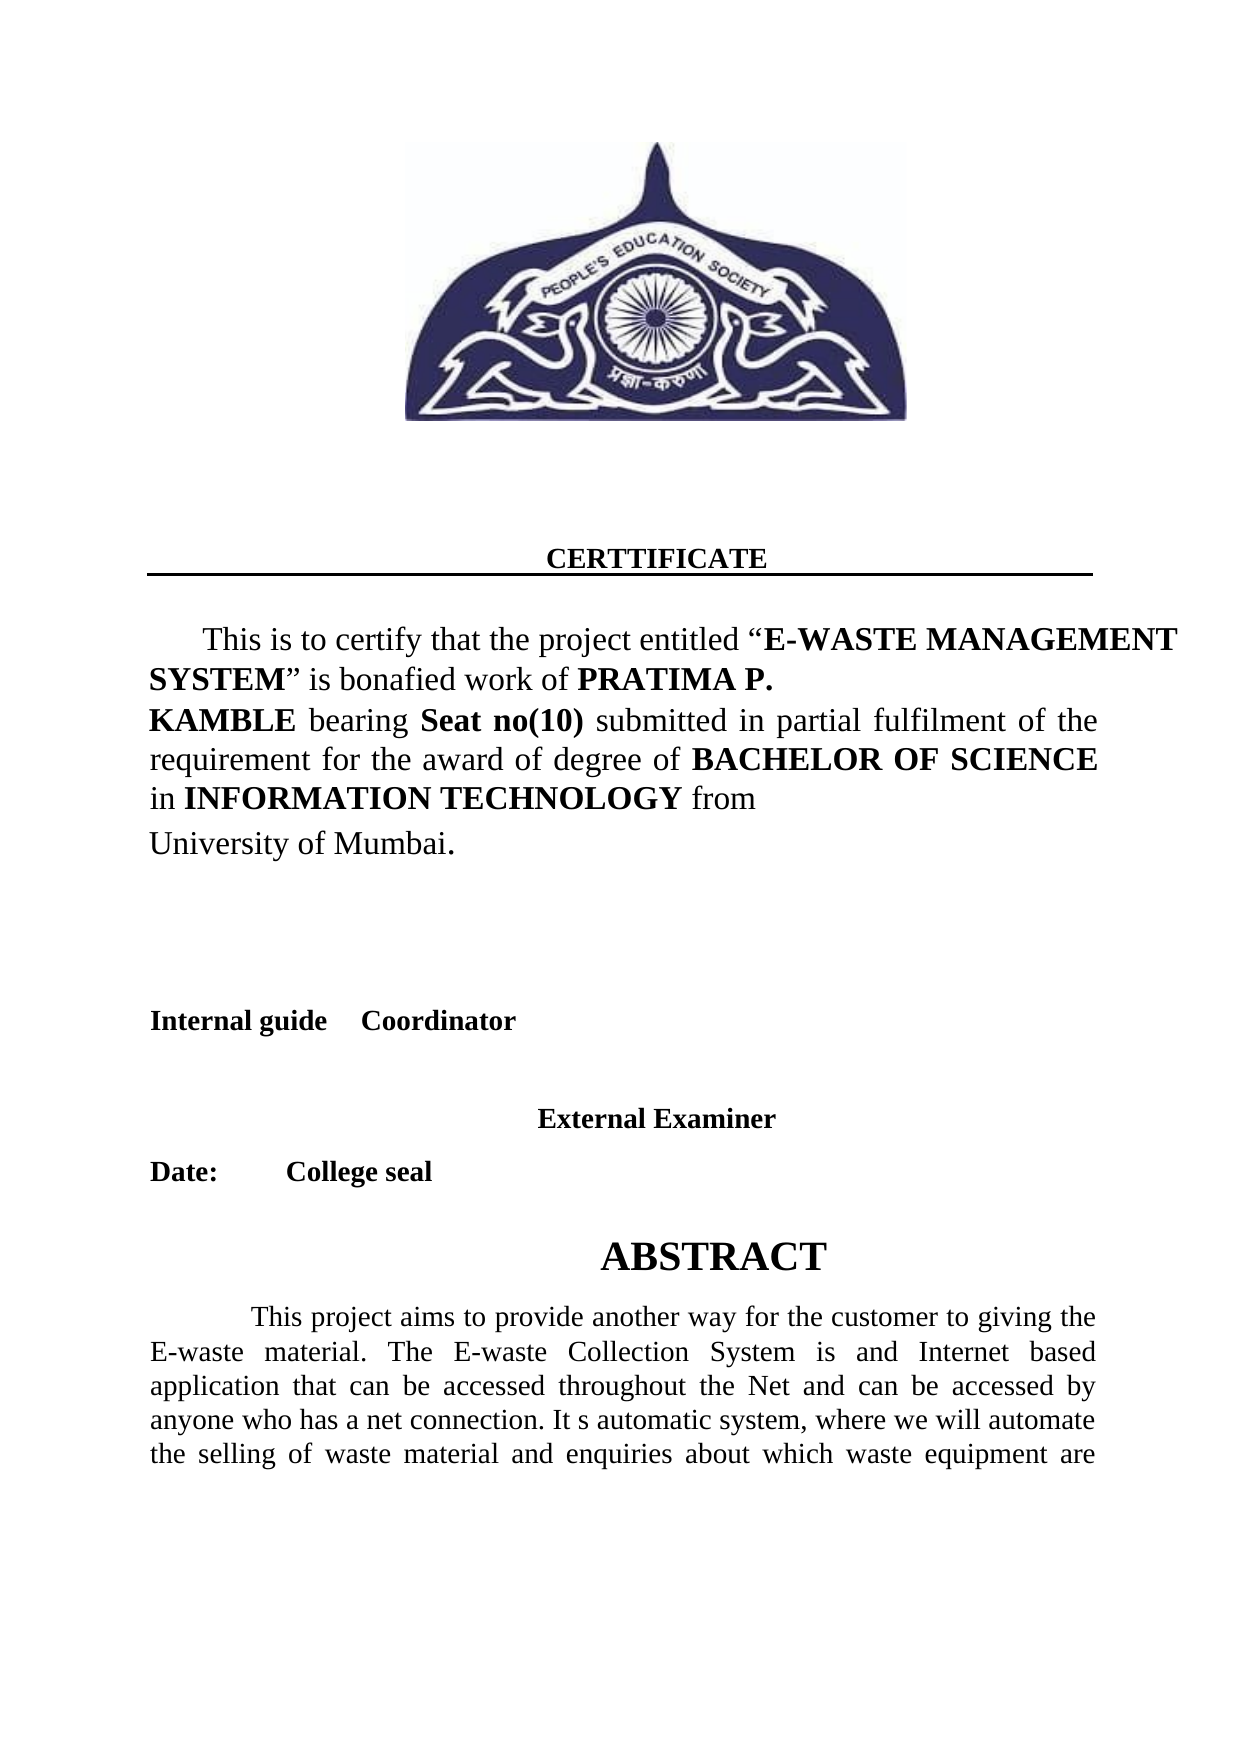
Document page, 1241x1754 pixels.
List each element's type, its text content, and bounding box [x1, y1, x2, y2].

text CERTTIFICATE [136, 541, 1178, 575]
subtitle Date: College seal [150, 1154, 1178, 1188]
subtitle Internal guide Coordinator [150, 1003, 1178, 1037]
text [150, 1299, 1097, 1470]
text University of Mumbai. [148, 819, 1178, 862]
text This is to certify that the project entitled “E-WASTE MANAGEMENT SYSTEM” is bonafied work of PRATIMA P. [148, 620, 1178, 697]
text ABSTRACT [249, 1231, 1178, 1279]
text KAMBLE bearing Seat no(10) submitted in partial fulfilment of the requirement for the award of degree of BACHELOR OF SCIENCE in INFORMATION TECHNOLOGY from [148, 700, 1099, 816]
picture [405, 142, 907, 421]
text External Examiner [136, 1101, 1178, 1135]
